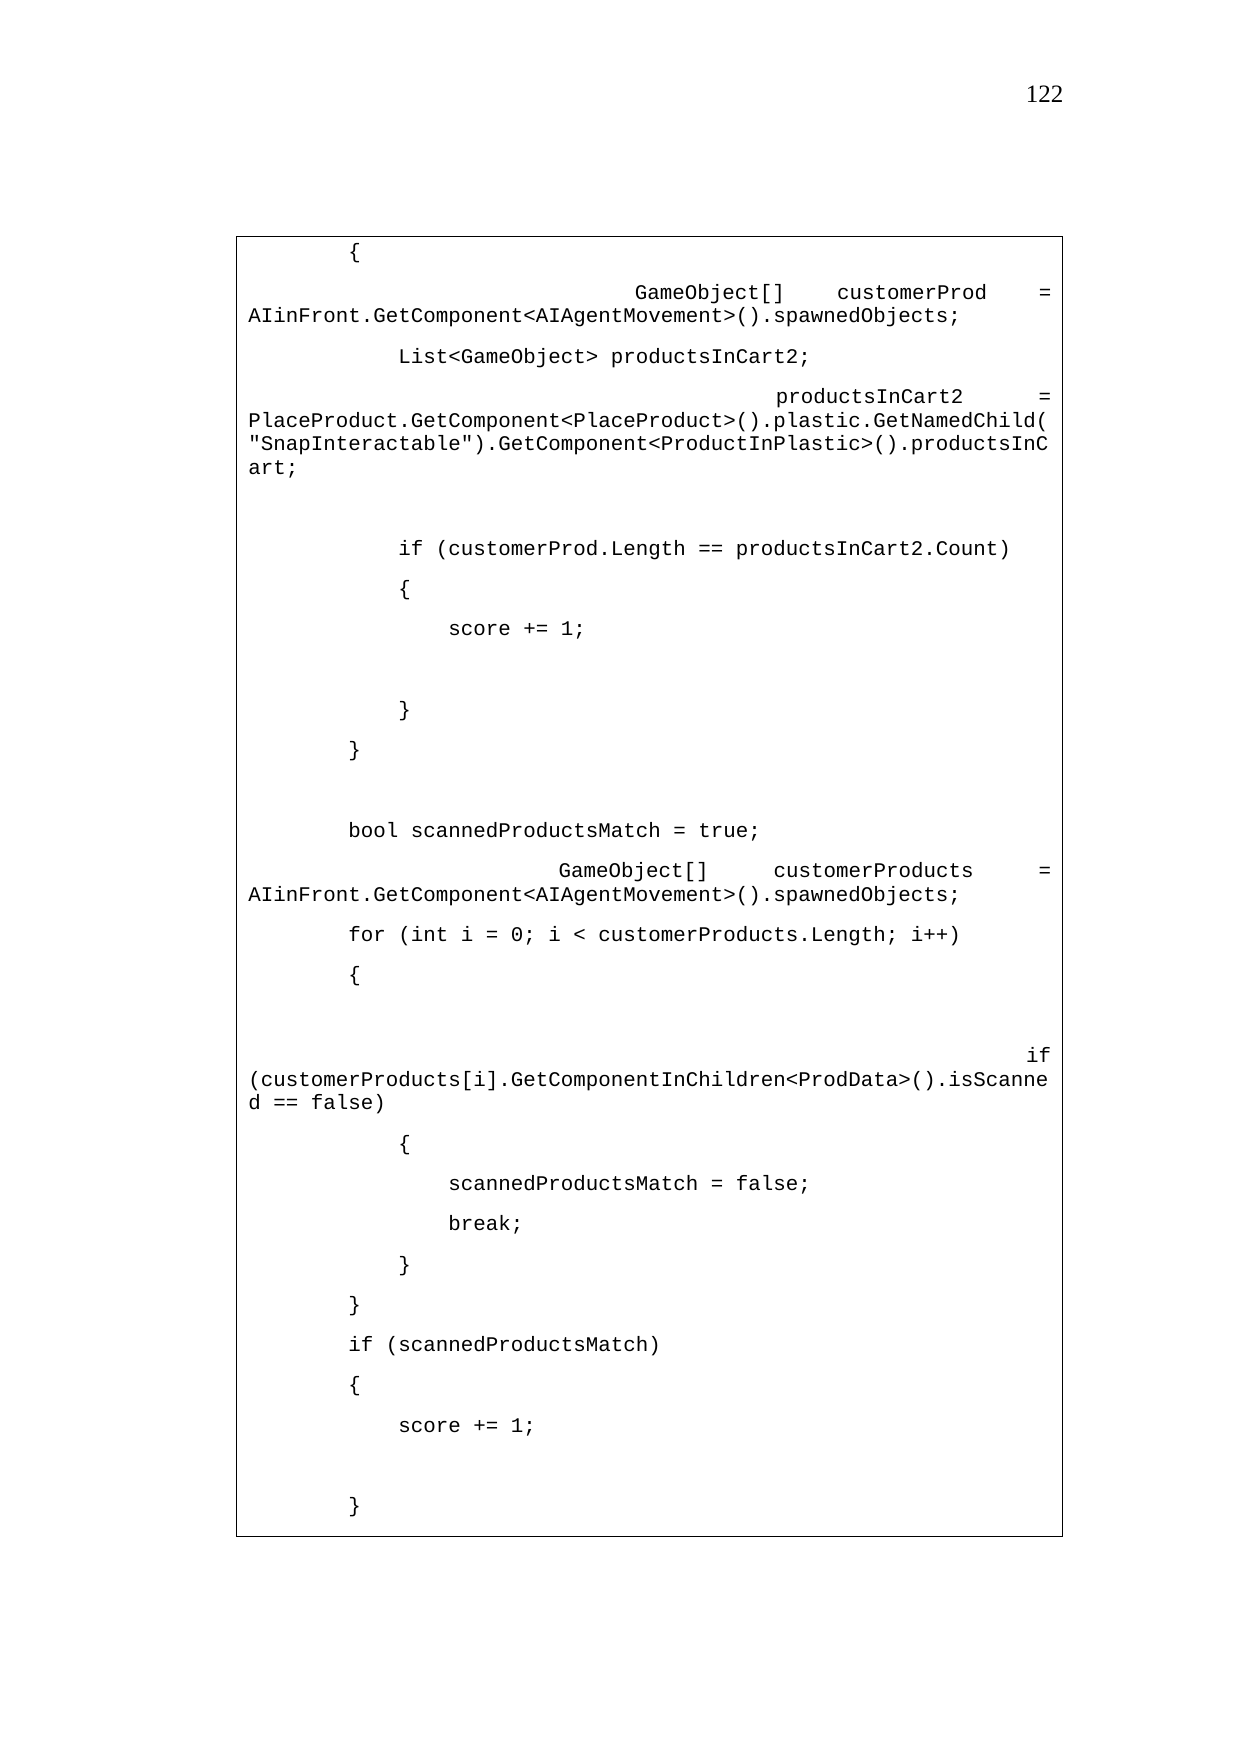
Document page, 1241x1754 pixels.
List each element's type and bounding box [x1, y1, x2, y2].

table_header [237, 237, 1062, 1536]
